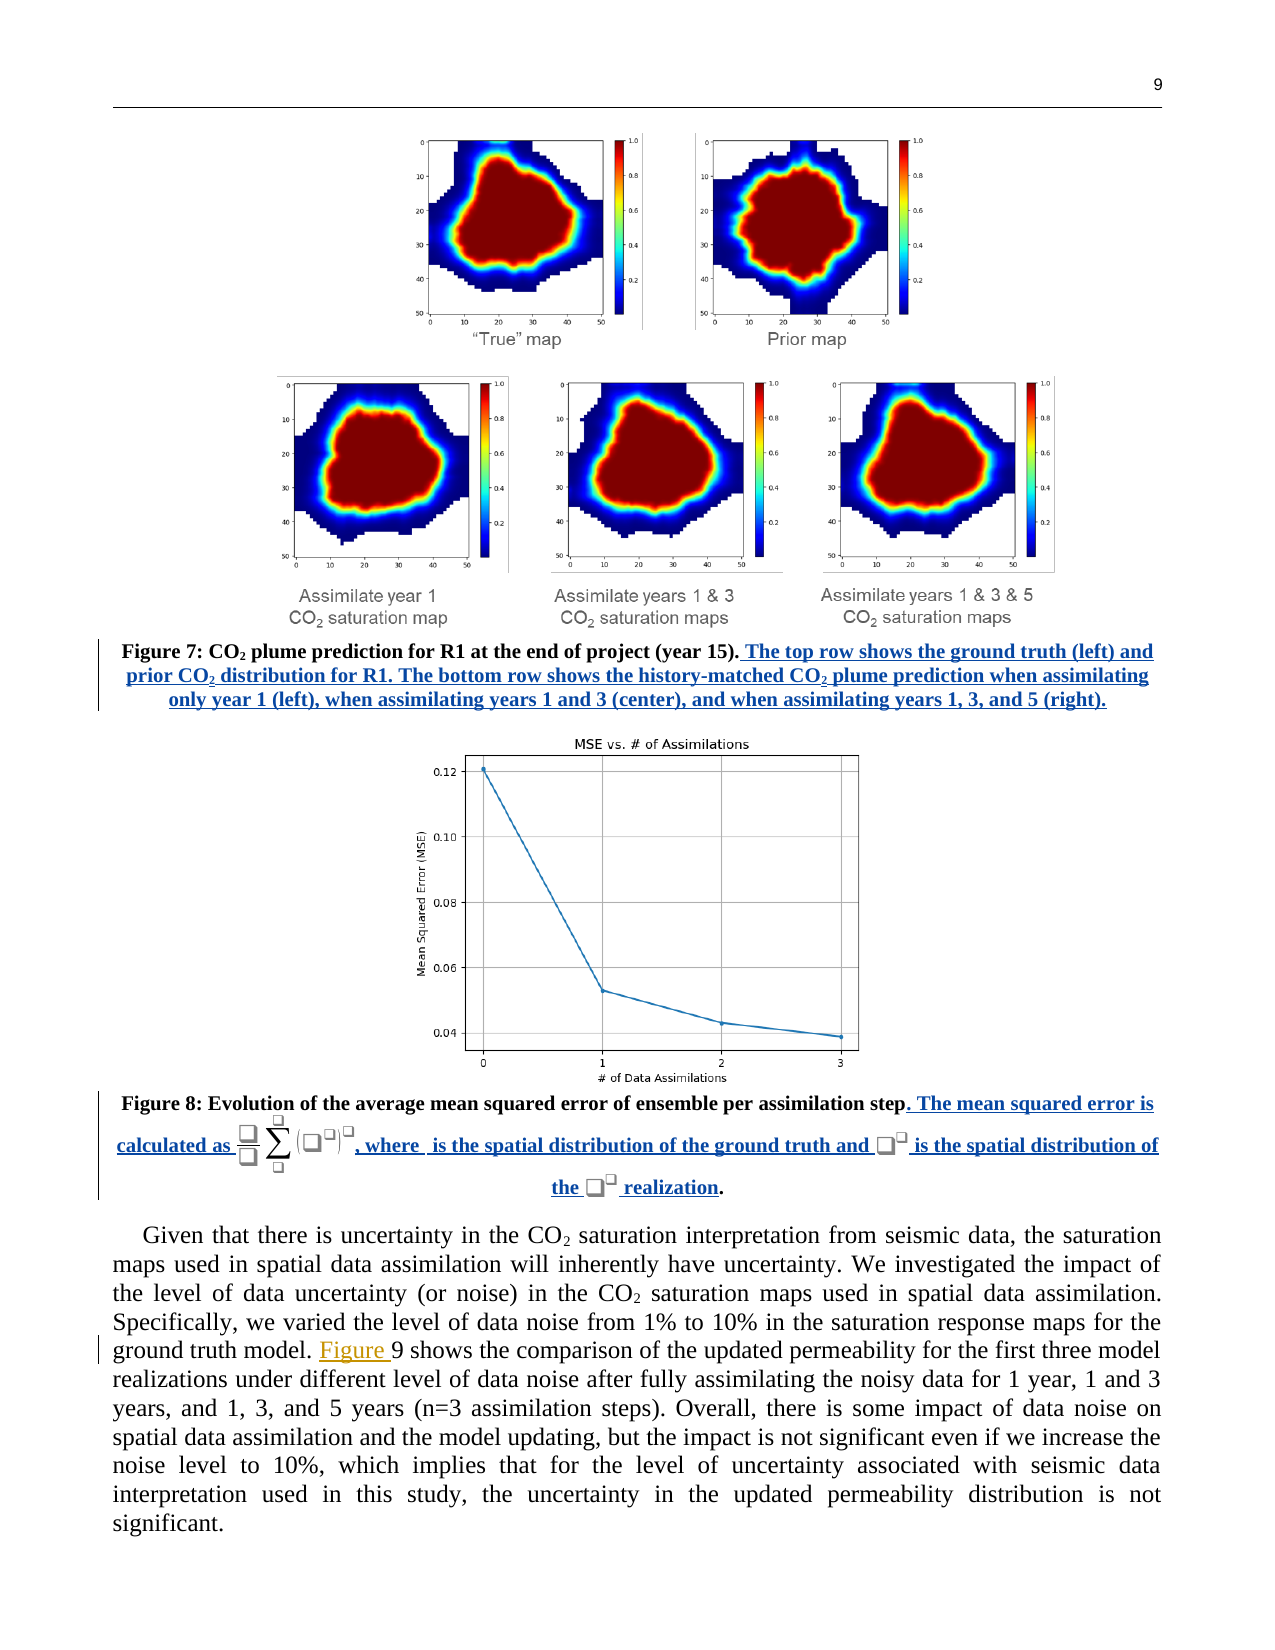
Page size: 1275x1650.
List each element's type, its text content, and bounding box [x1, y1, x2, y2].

text Figure 7: CO2 plume prediction for R1 at the end of project (year 15). [112, 639, 1162, 711]
picture [409, 732, 866, 1092]
text Figure 8: Evolution of the average mean squared error of ensemble per assimilation step. [112, 1091, 1162, 1199]
picture [234, 133, 1071, 639]
text Given that there is uncertainty in the CO2 saturation interpretation from seismic data, the saturation maps used in spatial data assimilation will inherently have uncertainty. We investigated the impact of the level of data uncertainty (or noise) in the CO2 saturation maps used in spatial data assimilation. Specifically, we varied the level of data noise from 1% to 10% in the saturation response maps for the ground truth model. 9 shows the comparison of the updated permeability for the first three model realizations under different level of data noise after fully assimilating the noisy data for 1 year, 1 and 3 years, and 1, 3, and 5 years (n=3 assimilation steps). Overall, there is some impact of data noise on spatial data assimilation and the model updating, but the impact is not significant even if we increase the noise level to 10%, which implies that for the level of uncertainty associated with seismic data interpretation used in this study, the uncertainty in the updated permeability distribution is not significant. [112, 1220, 1162, 1537]
